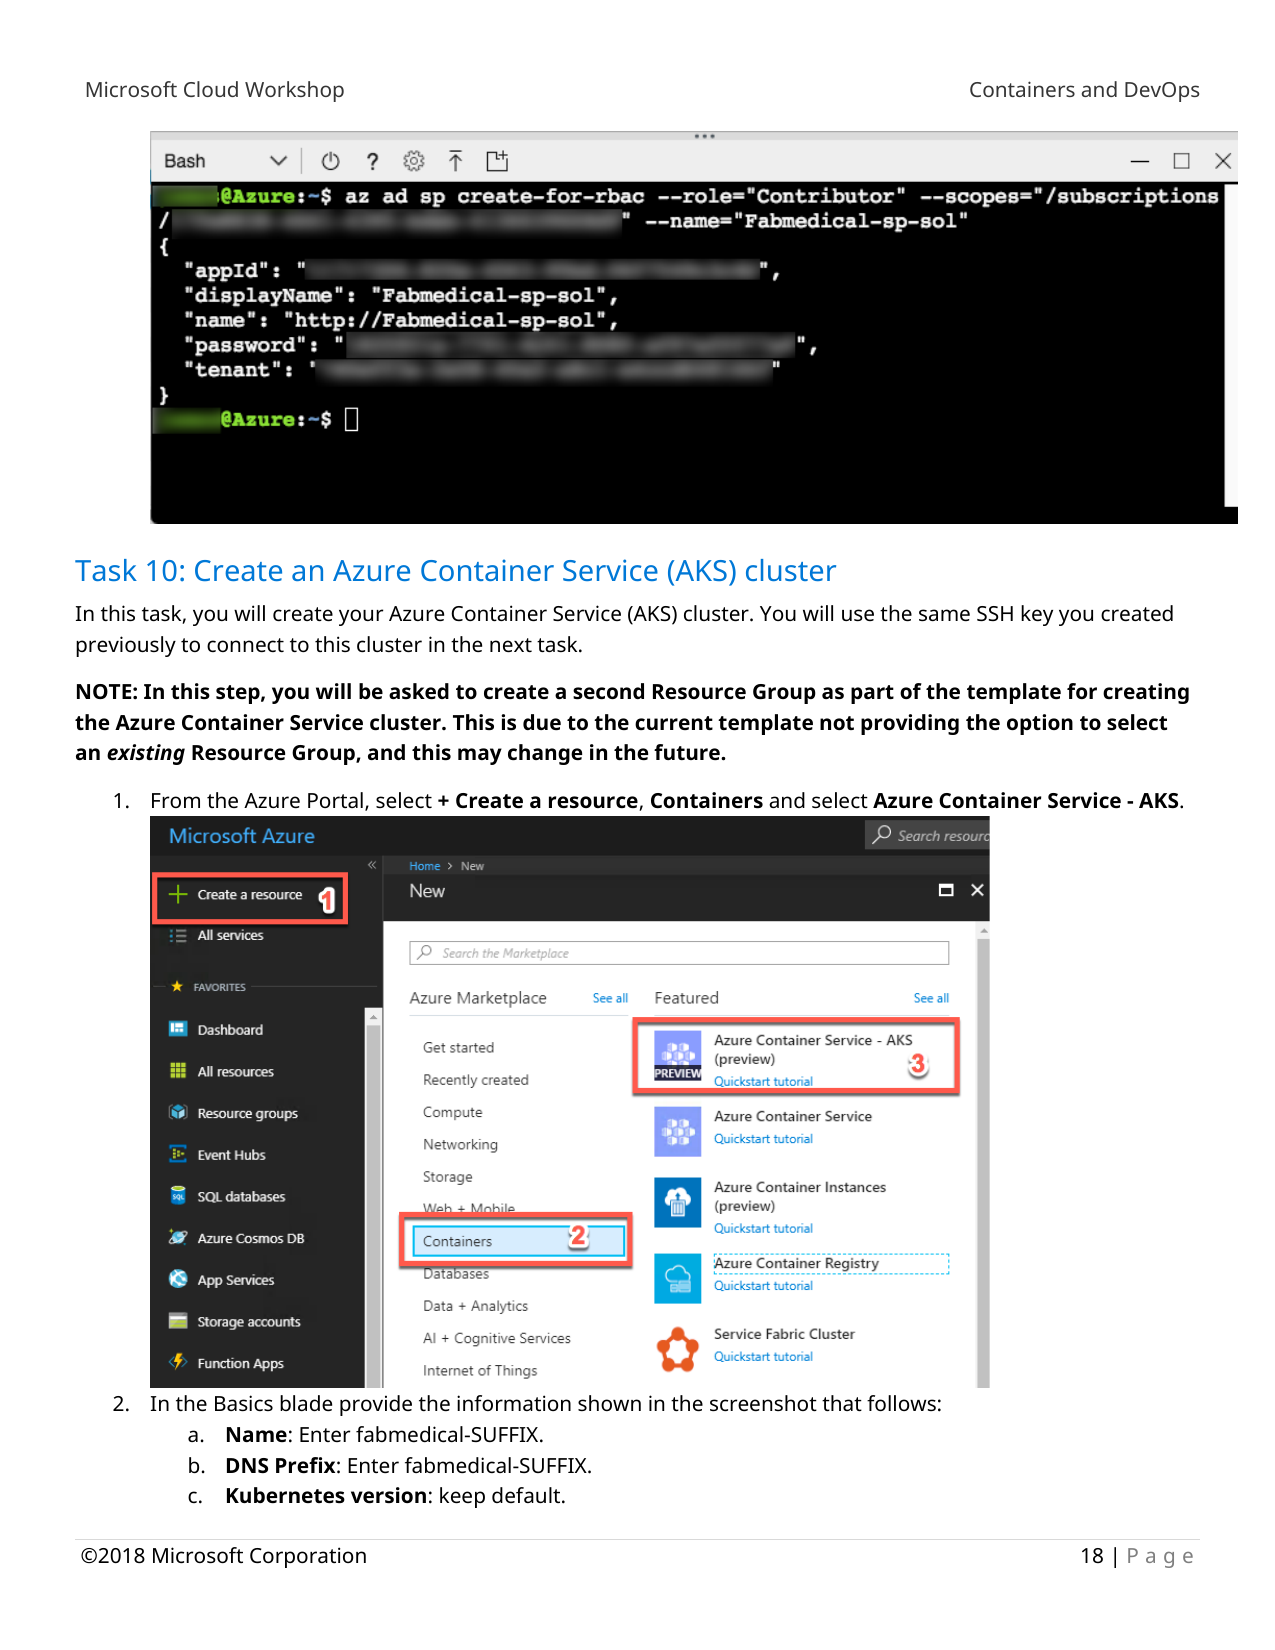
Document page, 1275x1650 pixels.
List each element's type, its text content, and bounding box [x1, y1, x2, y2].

picture [150, 816, 990, 1388]
subtitle Task 10: Create an Azure Container Service (AKS) cluster [75, 550, 1200, 590]
list DNS Prefix: Enter fabmedical-SUFFIX. [187, 1451, 1200, 1479]
text NOTE: In this step, you will be asked to create a second Resource Group as part of the template for creating the Azure Container Service cluster. This is due to the current template not providing the option to select an existing Resource Group, and this may change in the future. [75, 677, 1200, 767]
picture [150, 131, 1238, 524]
list Name: Enter fabmedical-SUFFIX. [187, 1420, 1200, 1448]
text In this task, you will create your Azure Container Service (AKS) cluster. You will use the same SSH key you created previously to connect to this cluster in the next task. [75, 599, 1200, 658]
list Kubernetes version: keep default. [187, 1481, 1200, 1510]
list In the Basics blade provide the information shown in the screenshot that follows: [112, 1389, 1200, 1418]
